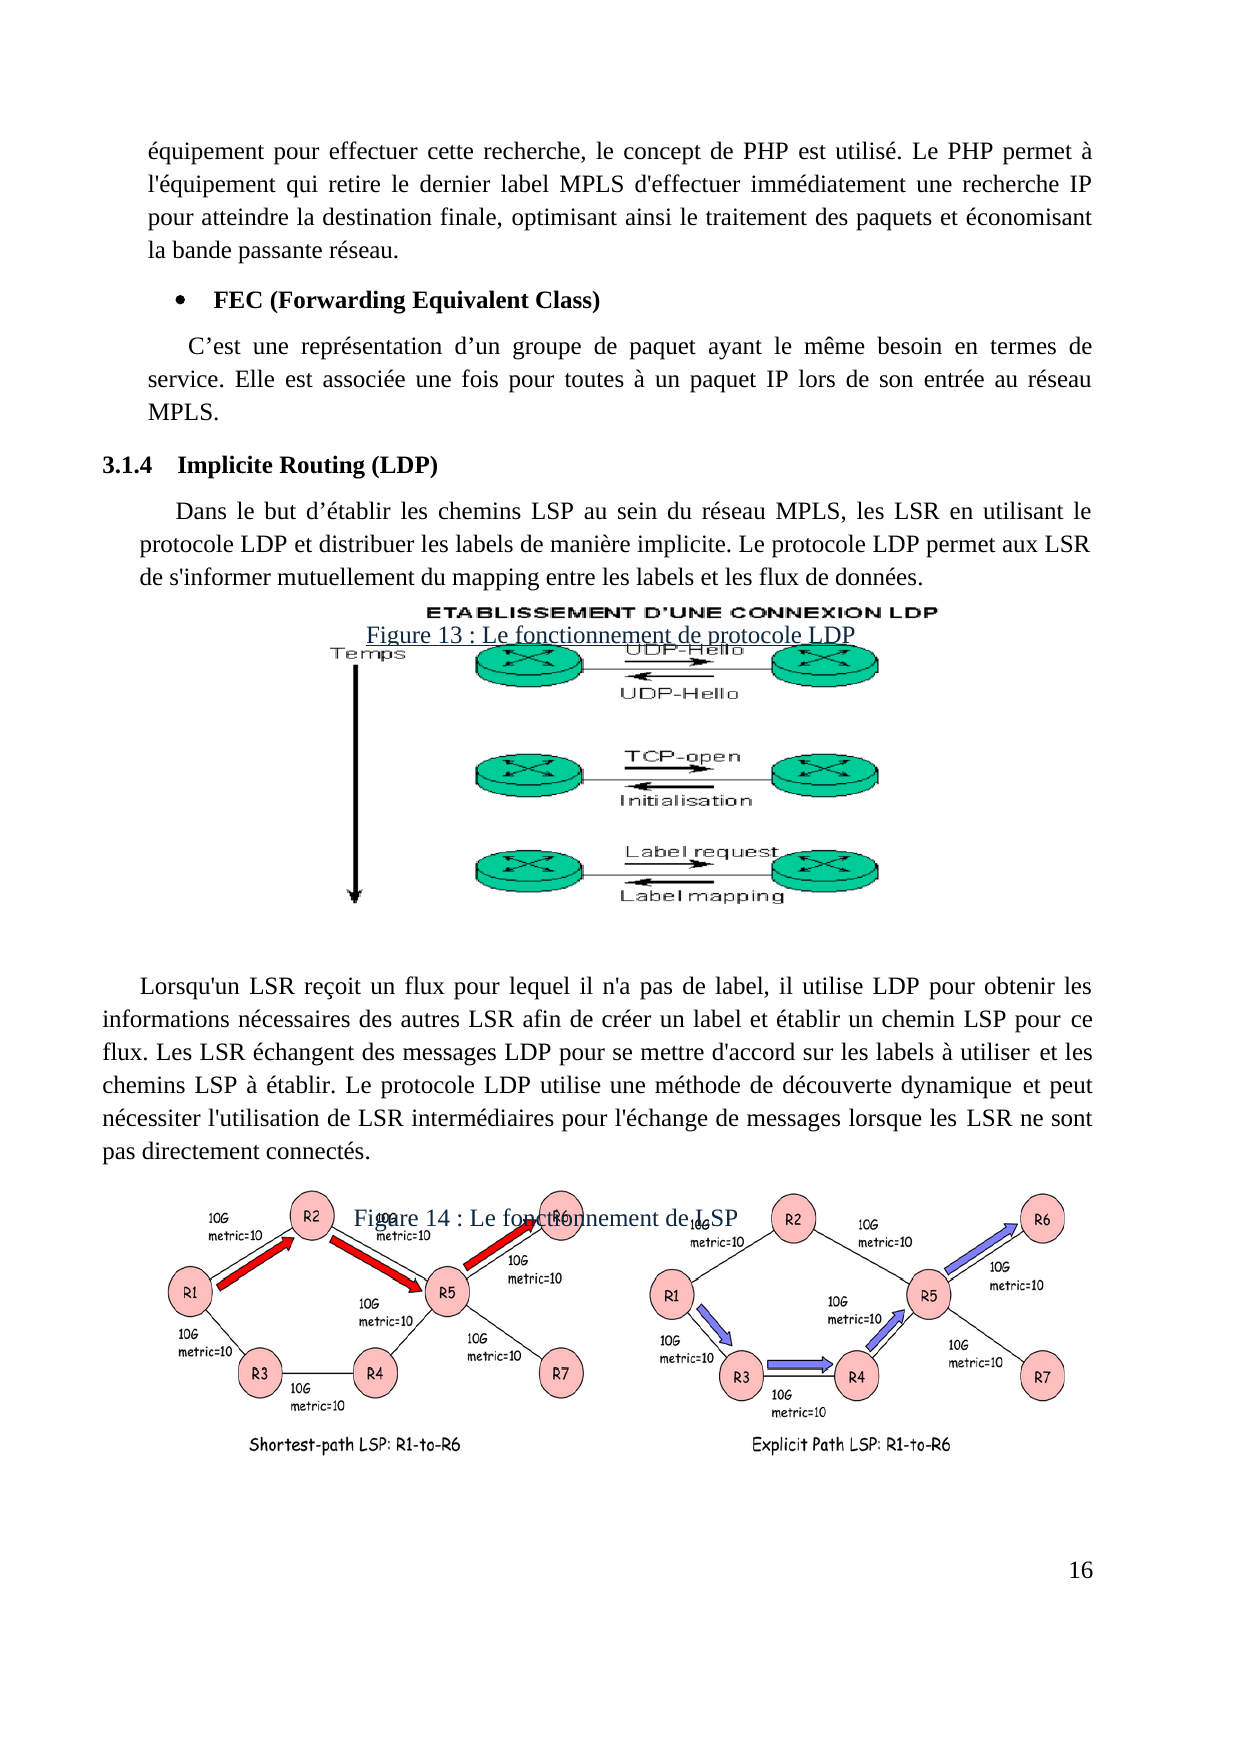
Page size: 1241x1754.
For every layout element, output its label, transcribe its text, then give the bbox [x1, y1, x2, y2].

list FEC (Forwarding Equivalent Class) [176, 285, 1093, 314]
picture [167, 1190, 1065, 1459]
subtitle Implicite Routing (LDP) [102, 451, 1093, 479]
text Dans le but d’établir les chemins LSP au sein du réseau MPLS, les LSR en utilisant le protocole LDP et distribuer les labels de manière implicite. Le protocole LDP permet aux LSR de s'informer mutuellement du mapping entre les labels et les flux de données. [139, 496, 1092, 591]
picture [330, 607, 939, 904]
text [148, 136, 1093, 264]
text C’est une représentation d’un groupe de paquet ayant le même besoin en termes de service. Elle est associée une fois pour toutes à un paquet IP lors de son entrée au réseau MPLS. [148, 331, 1092, 426]
text Lorsqu'un LSR reçoit un flux pour lequel il n'a pas de label, il utilise LDP pour obtenir les informations nécessaires des autres LSR afin de créer un label et établir un chemin LSP pour ce flux. Les LSR échangent des messages LDP pour se mettre d'accord sur les labels à utiliser et les chemins LSP à établir. Le protocole LDP utilise une méthode de découverte dynamique et peut nécessiter l'utilisation de LSR intermédiaires pour l'échange de messages lorsque les LSR ne sont pas directement connectés. [102, 971, 1093, 1165]
